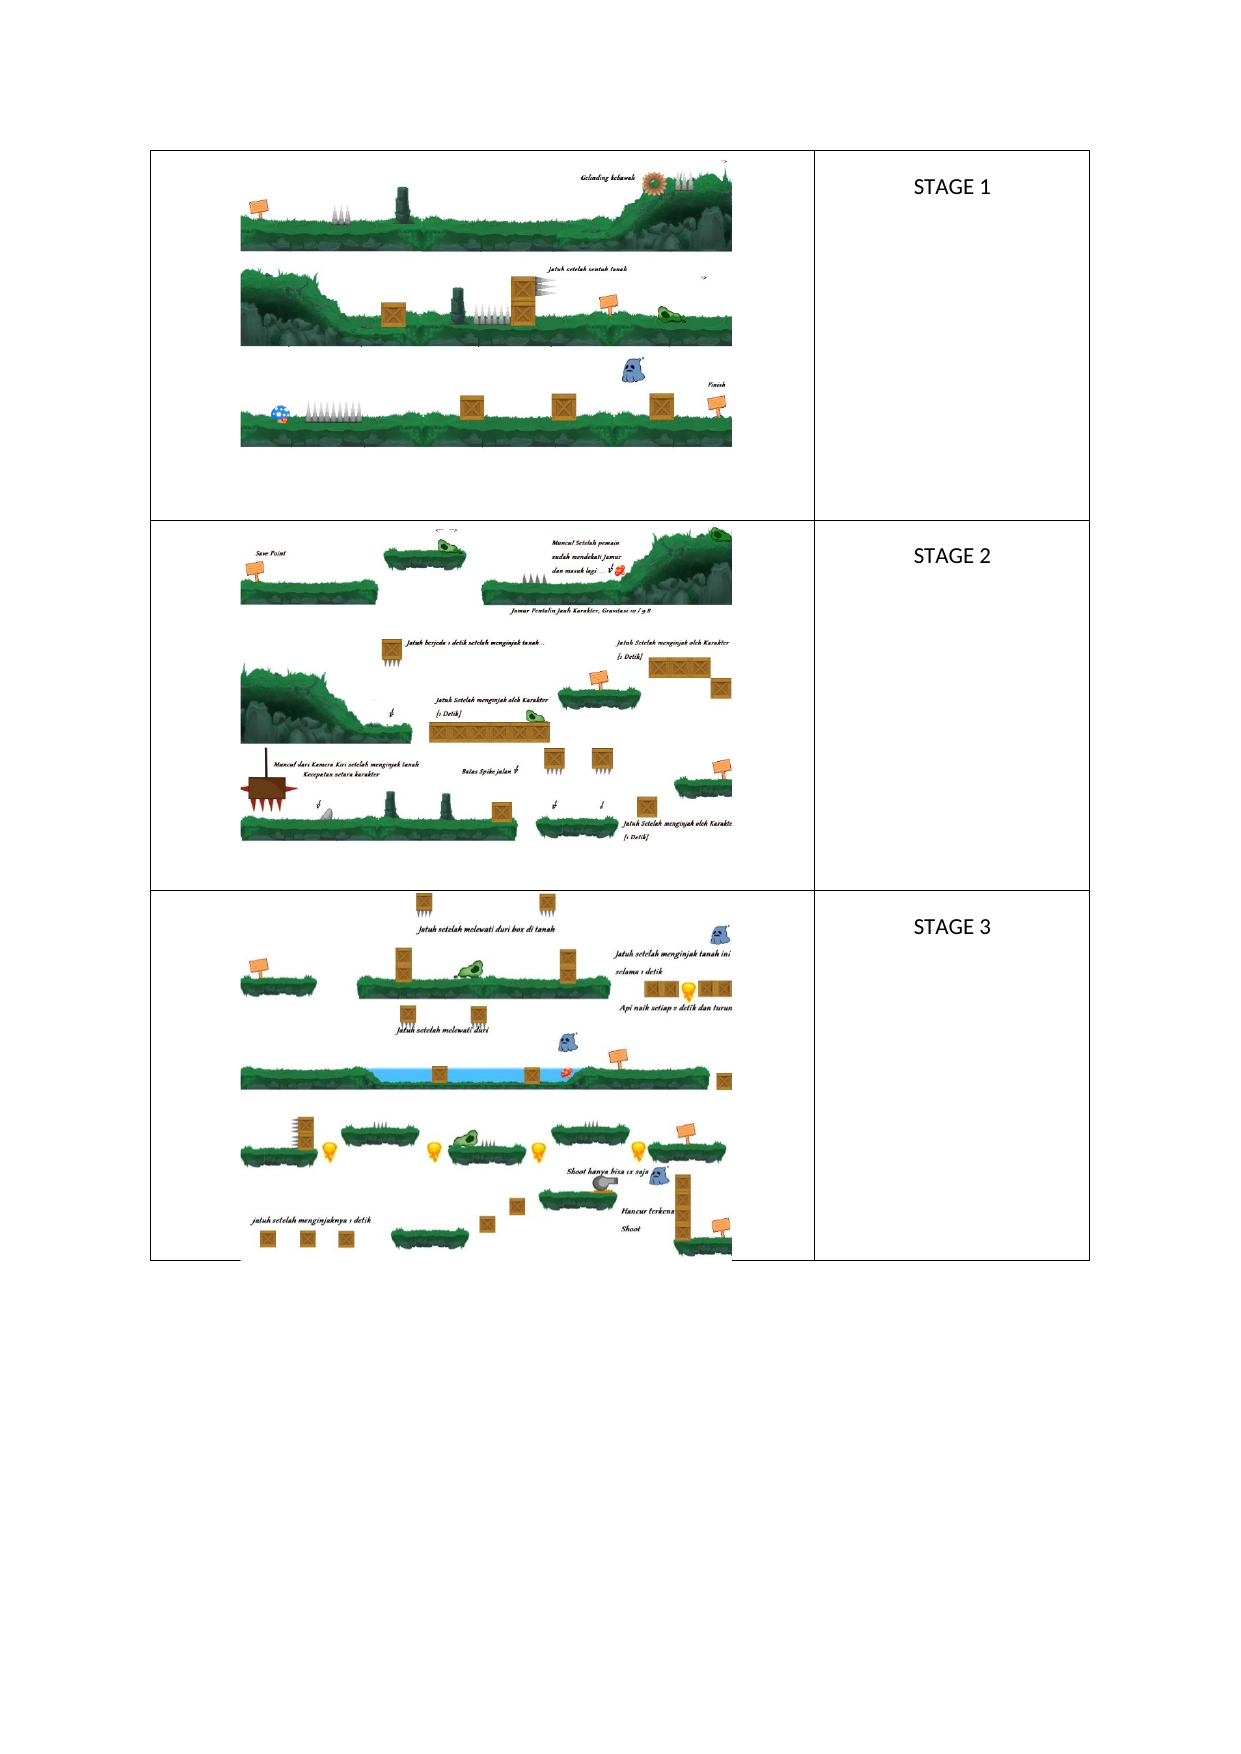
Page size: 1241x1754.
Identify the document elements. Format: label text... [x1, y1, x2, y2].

picture [240, 151, 732, 520]
table_cell [732, 521, 814, 890]
table_cell STAGE 1 [815, 151, 1089, 520]
picture [240, 891, 732, 1261]
table_cell [732, 151, 814, 520]
table_cell STAGE 2 [815, 521, 1089, 890]
table_cell STAGE 3 [815, 891, 1089, 1260]
table_cell [151, 521, 240, 890]
table_cell [151, 151, 240, 520]
table_cell [732, 891, 814, 1260]
table_cell [151, 891, 240, 1260]
picture [240, 521, 732, 890]
